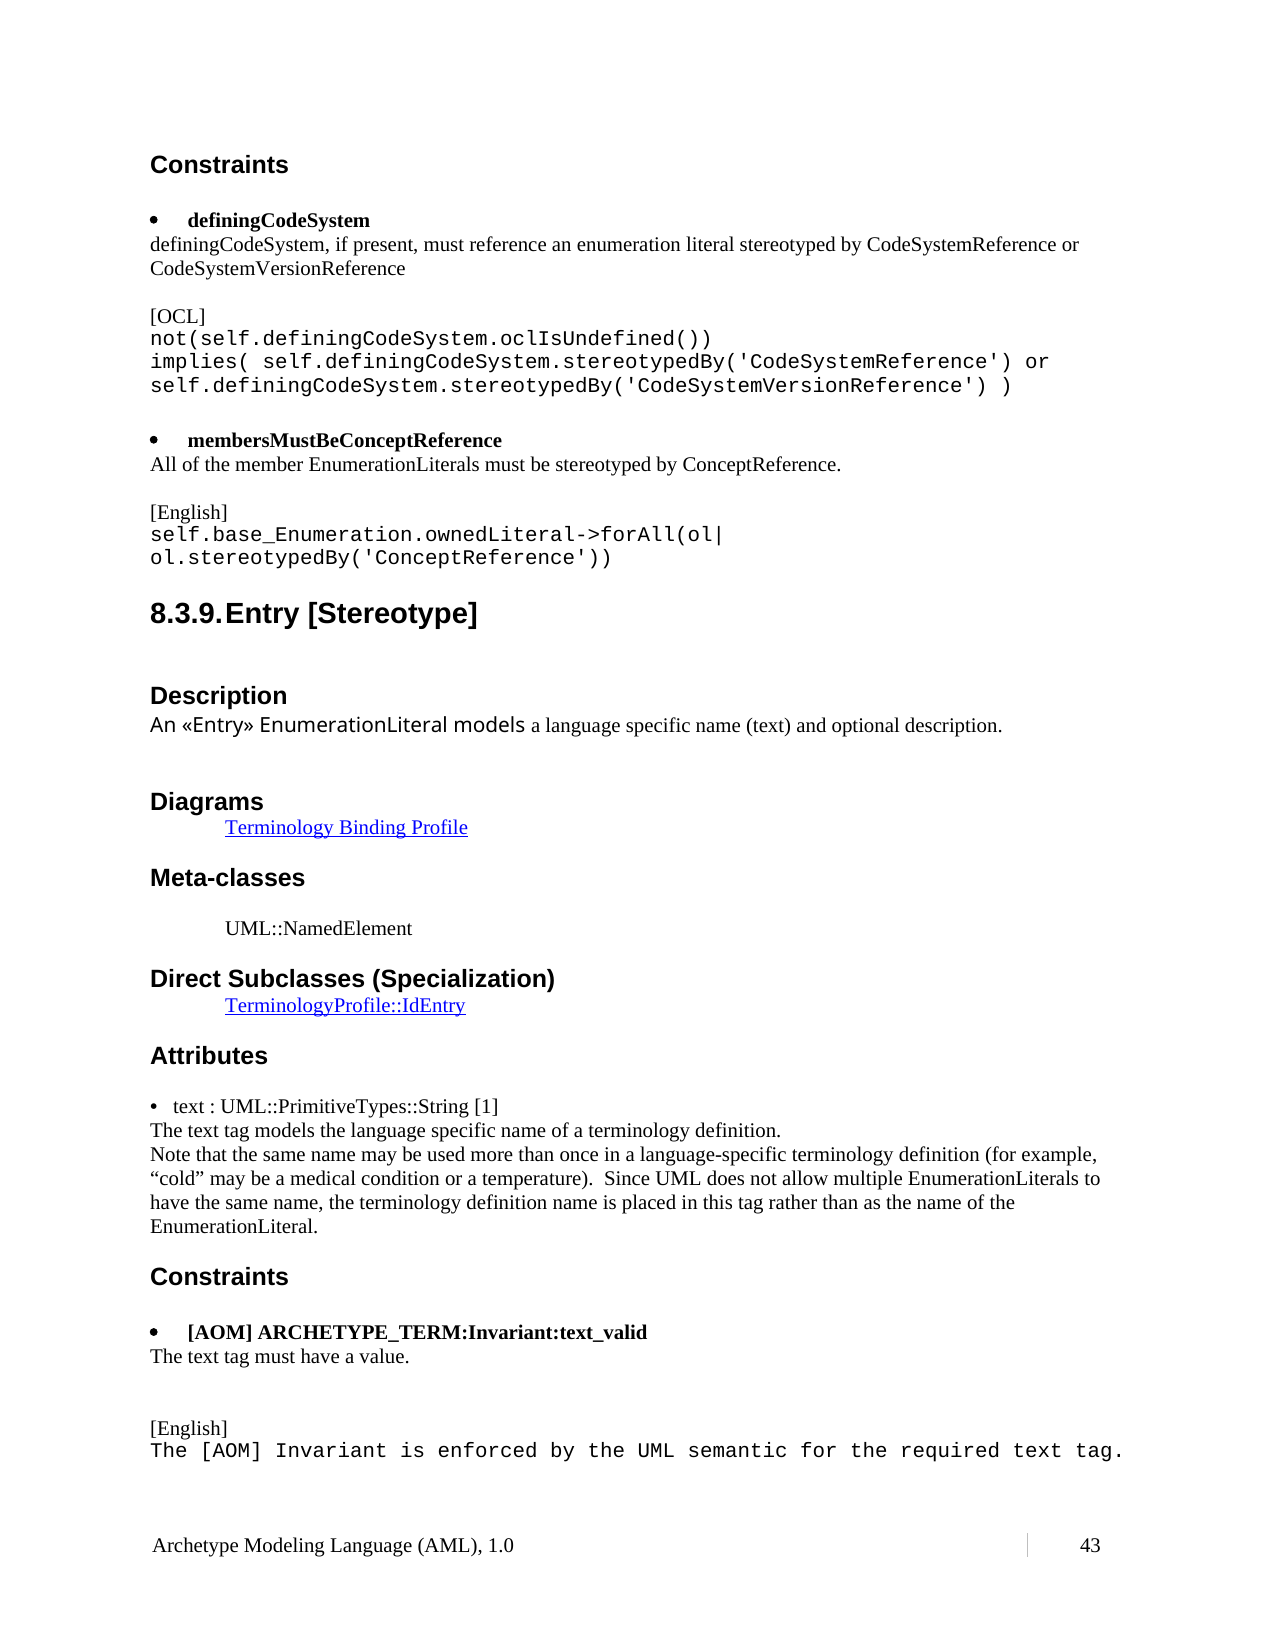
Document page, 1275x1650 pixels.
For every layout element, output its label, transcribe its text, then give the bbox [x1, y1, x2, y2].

subtitle Entry [Stereotype] [150, 597, 1125, 630]
list membersMustBeConceptReference [150, 427, 1125, 452]
text All of the member EnumerationLiterals must be stereotyped by ConceptReference. [150, 452, 1125, 476]
text Meta-classes [150, 863, 1125, 892]
text TerminologyProfile::IdEntry [150, 993, 1125, 1017]
text Note that the same name may be used more than once in a language-specific terminology definition (for example, “cold” may be a medical condition or a temperature). Since UML does not allow multiple EnumerationLiterals to have the same name, the terminology definition name is placed in this tag rather than as the name of the EnumerationLiteral. [150, 1142, 1125, 1238]
list [AOM] ARCHETYPE_TERM:Invariant:text_valid [150, 1320, 1125, 1344]
text Constraints [150, 1262, 1125, 1291]
text UML::NamedElement [150, 916, 1125, 940]
text self.base_Enumeration.ownedLiteral->forAll(ol|ol.stereotypedBy('ConceptReference')) [150, 524, 1125, 571]
text Diagrams [150, 786, 1125, 815]
text [English] [150, 500, 1125, 524]
text The text tag must have a value. [150, 1344, 1125, 1368]
text definingCodeSystem, if present, must reference an enumeration literal stereotyped by CodeSystemReference or CodeSystemVersionReference [150, 232, 1125, 280]
text The text tag models the language specific name of a terminology definition. [150, 1118, 1125, 1142]
text not(self.definingCodeSystem.oclIsUndefined()) implies( self.definingCodeSystem.stereotypedBy('CodeSystemReference') or self.definingCodeSystem.stereotypedBy('CodeSystemVersionReference') ) [150, 328, 1125, 399]
text An «Entry» EnumerationLiteral models a language specific name (text) and optional description. [150, 710, 1125, 738]
list definingCodeSystem [150, 207, 1125, 232]
text Description [150, 681, 1125, 710]
text • text : UML::PrimitiveTypes::String [1] [150, 1094, 1125, 1118]
text Terminology Binding Profile [225, 815, 1125, 839]
text Attributes [150, 1041, 1125, 1070]
text Constraints [150, 150, 1125, 179]
text [English] [150, 1416, 1125, 1440]
text [OCL] [150, 304, 1125, 328]
text The [AOM] Invariant is enforced by the UML semantic for the required text tag. [150, 1440, 1125, 1464]
text Direct Subclasses (Specialization) [150, 964, 1125, 993]
